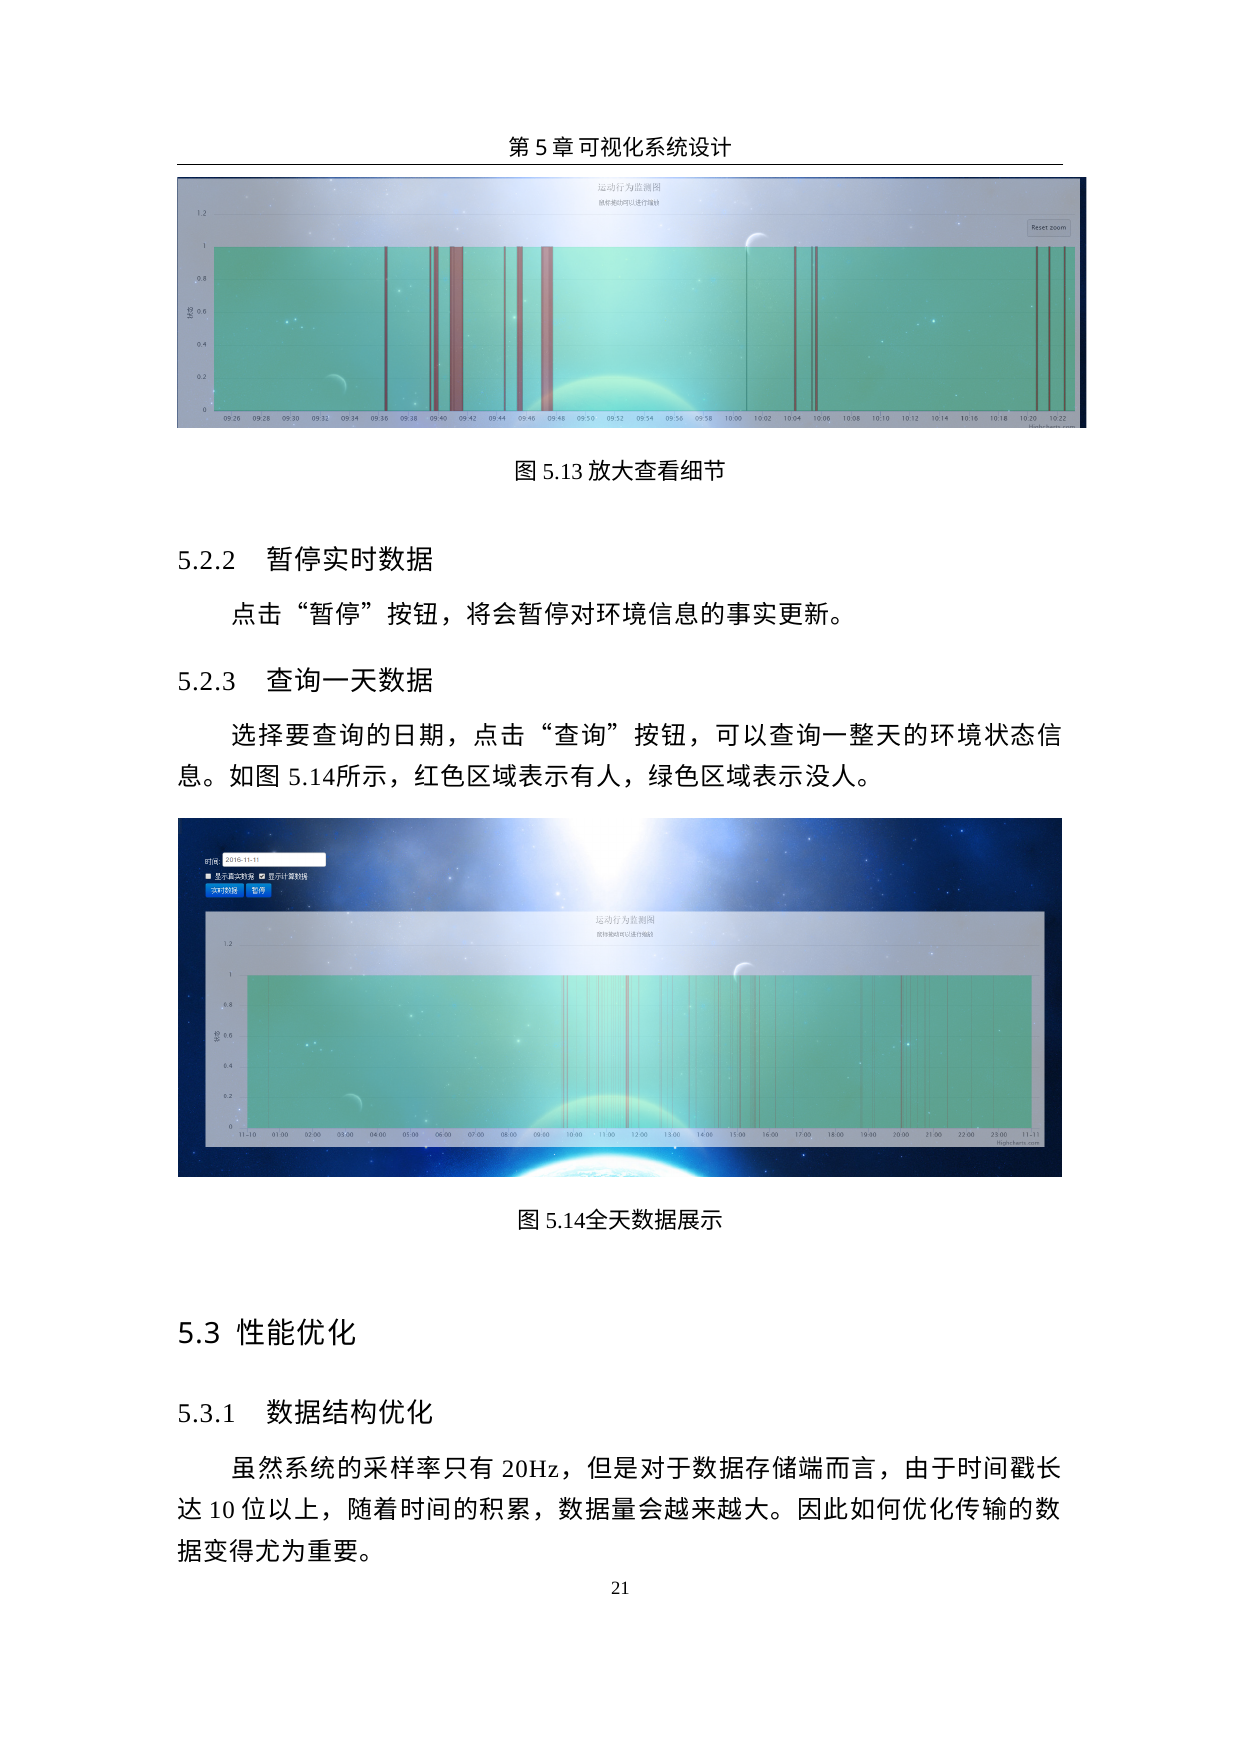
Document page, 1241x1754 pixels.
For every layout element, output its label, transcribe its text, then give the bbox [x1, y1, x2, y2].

text 性能优化 [177, 1310, 1063, 1352]
text 数据结构优化 [177, 1389, 1063, 1431]
picture [178, 818, 1062, 1177]
text 暂停实时数据 [177, 536, 1063, 577]
picture [177, 177, 1087, 428]
text 点击“暂停”按钮，将会暂停对环境信息的事实更新。 [177, 590, 1063, 632]
text 虽然系统的采样率只有20Hz，但是对于数据存储端而言，由于时间戳长达10位以上，随着时间的积累，数据量会越来越大。因此如何优化传输的数据变得尤为重要。 [177, 1444, 1063, 1569]
text 查询一天数据 [177, 657, 1063, 698]
